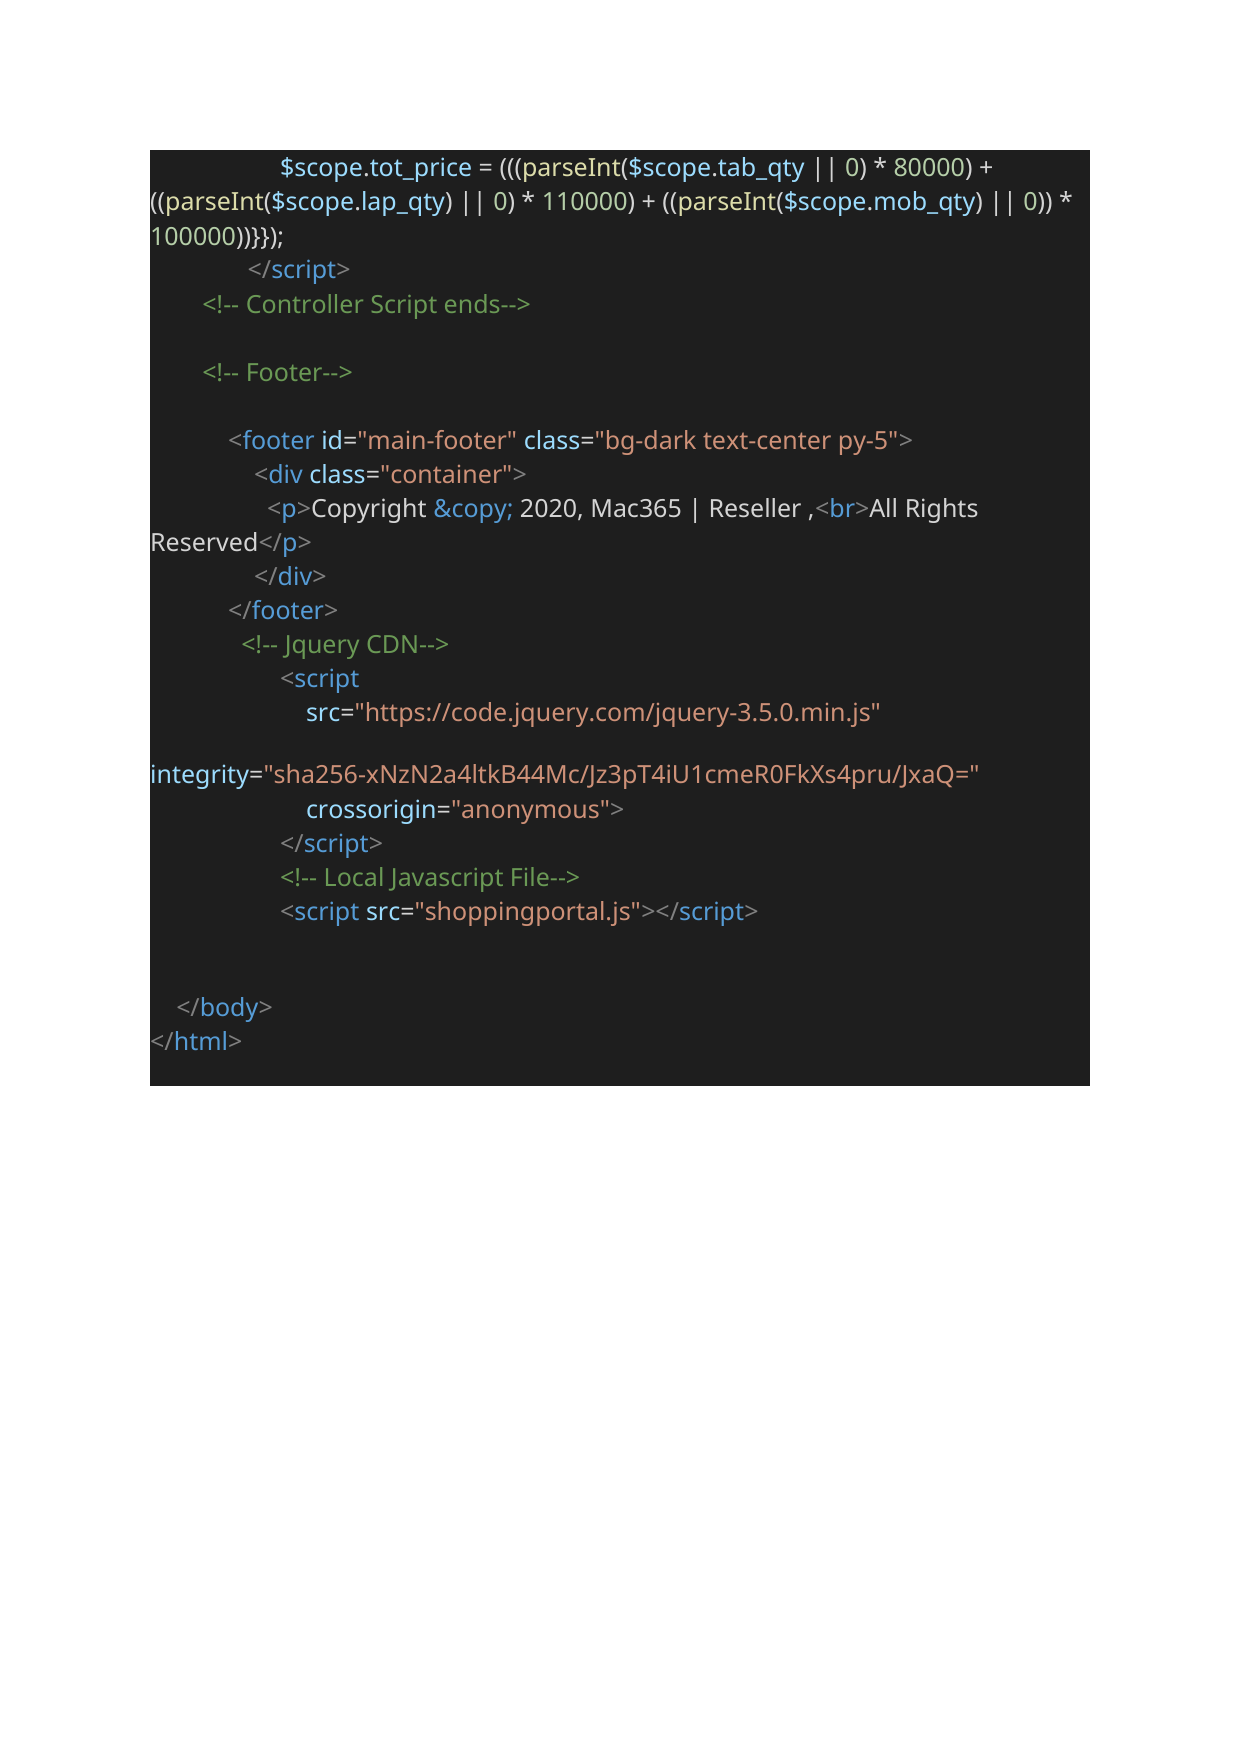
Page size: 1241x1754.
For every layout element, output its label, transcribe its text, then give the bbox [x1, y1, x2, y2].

text </footer> [150, 593, 1090, 627]
text <!-- Jquery CDN--> [150, 627, 1090, 661]
text $scope.tot_price = (((parseInt($scope.tab_qty || 0) * 80000) + ((parseInt($scope.lap_qty) || 0) * 110000) + ((parseInt($scope.mob_qty) || 0)) * 100000))}}); [150, 150, 1090, 252]
text integrity="sha256-xNzN2a4ltkB44Mc/Jz3pT4iU1cmeR0FkXs4pru/JxaQ=" [150, 729, 1090, 791]
text <script src="shoppingportal.js"></script> [150, 893, 1090, 927]
text <!-- Footer--> [150, 354, 1090, 388]
text </div> [150, 559, 1090, 593]
text <footer id="main-footer" class="bg-dark text-center py-5"> [150, 422, 1090, 457]
text src="https://code.jquery.com/jquery-3.5.0.min.js" [150, 695, 1090, 729]
text <!-- Controller Script ends--> [150, 286, 1090, 320]
text <div class="container"> [150, 457, 1090, 491]
text </script> [150, 825, 1090, 859]
text crossorigin="anonymous"> [150, 791, 1090, 825]
text <script [150, 661, 1090, 695]
text </script> [150, 252, 1090, 286]
text <p>Copyright &copy; 2020, Mac365 | Reseller ,<br>All Rights Reserved</p> [150, 491, 1090, 559]
text </body> [150, 990, 1090, 1024]
text </html> [150, 1024, 1090, 1086]
text <!-- Local Javascript File--> [150, 859, 1090, 893]
